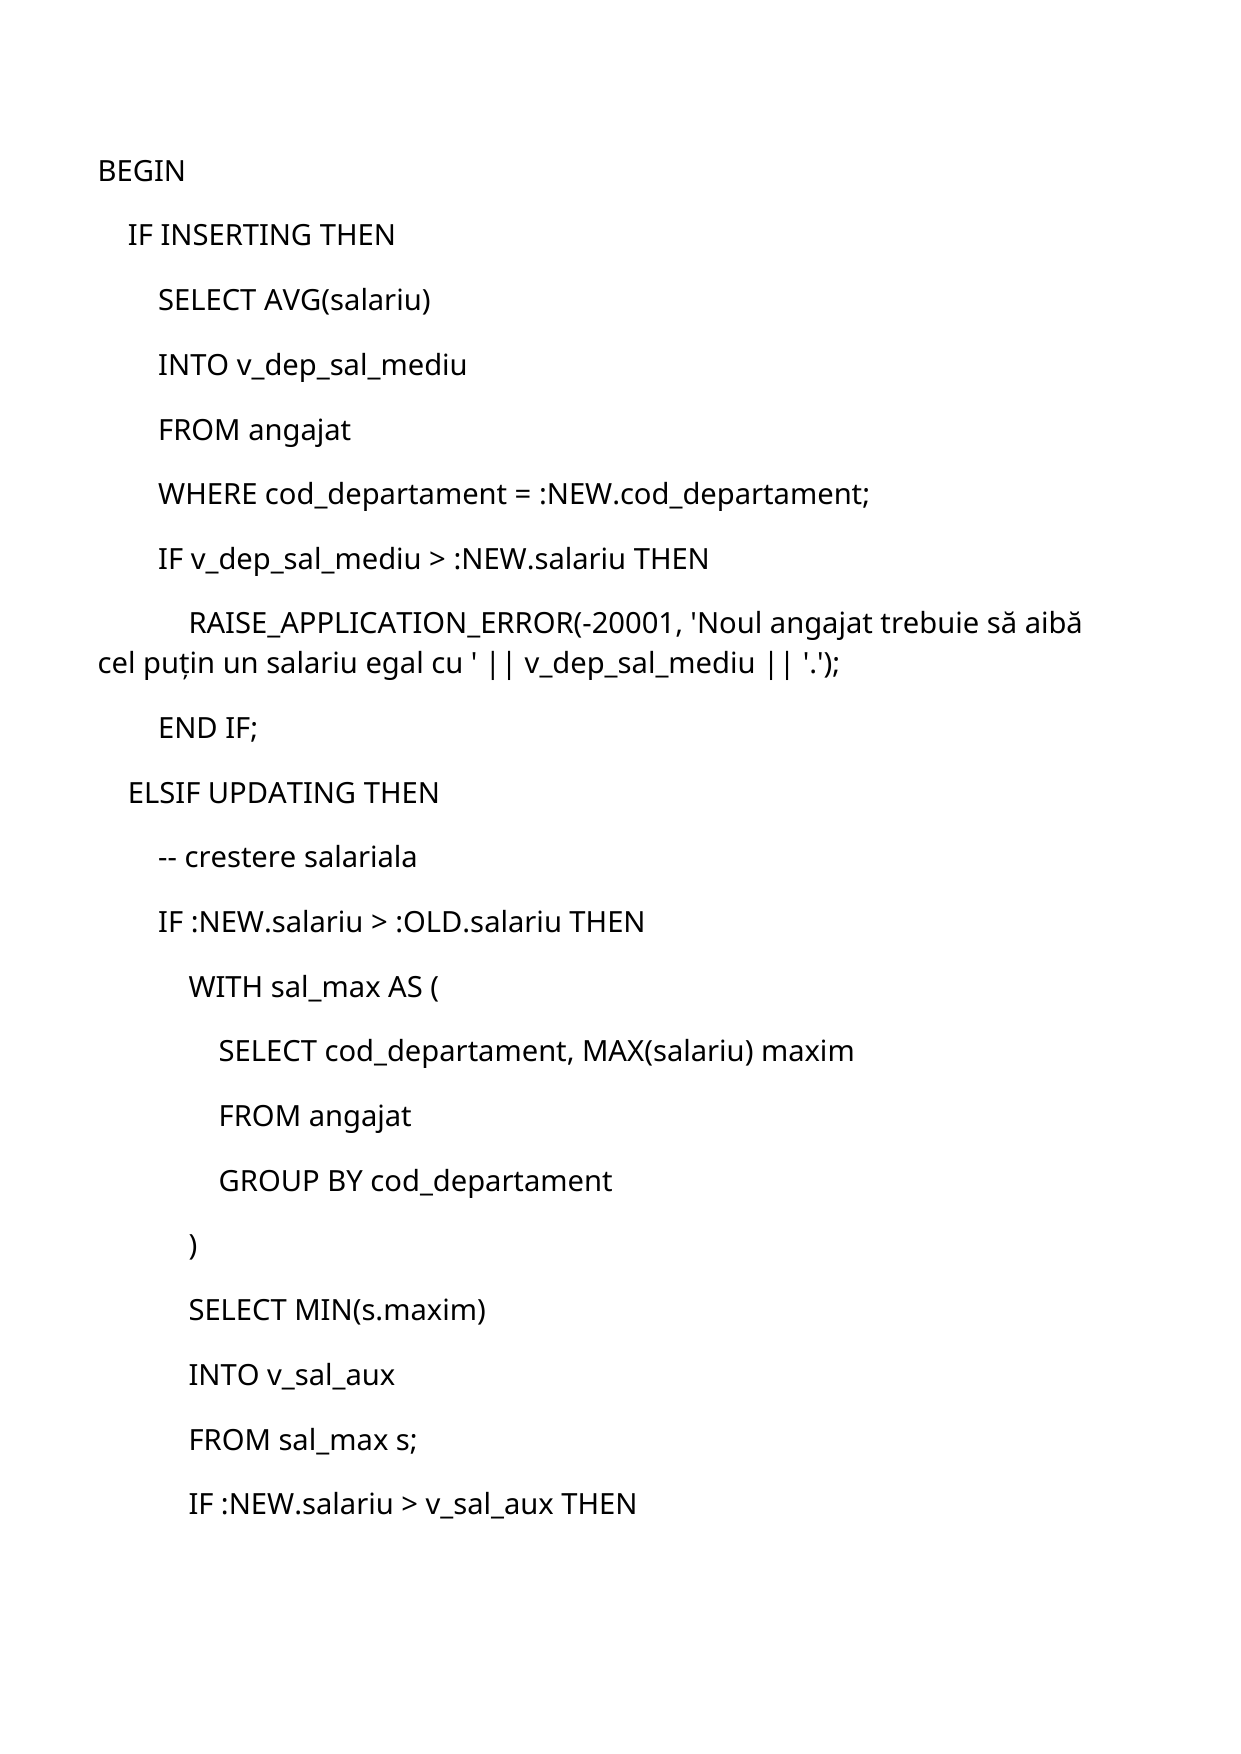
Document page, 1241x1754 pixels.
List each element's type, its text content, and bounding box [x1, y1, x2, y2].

list ) [97, 1225, 1128, 1264]
list -- crestere salariala [97, 837, 1128, 876]
list WITH sal_max AS ( [97, 966, 1128, 1006]
list BEGIN [97, 150, 1128, 190]
list FROM angajat [97, 1095, 1128, 1135]
list RAISE_APPLICATION_ERROR(-20001, 'Noul angajat trebuie să aibă cel puțin un salariu egal cu ' || v_dep_sal_mediu || '.'); [97, 603, 1128, 682]
list GROUP BY cod_departament [97, 1160, 1128, 1200]
list IF :NEW.salariu > v_sal_aux THEN [97, 1483, 1128, 1523]
list SELECT cod_departament, MAX(salariu) maxim [97, 1031, 1128, 1070]
list IF INSERTING THEN [97, 215, 1128, 254]
list INTO v_dep_sal_mediu [97, 344, 1128, 384]
list FROM sal_max s; [97, 1419, 1128, 1458]
list INTO v_sal_aux [97, 1354, 1128, 1394]
list SELECT AVG(salariu) [97, 279, 1128, 319]
list SELECT MIN(s.maxim) [97, 1289, 1128, 1329]
list FROM angajat [97, 409, 1128, 448]
list ELSIF UPDATING THEN [97, 772, 1128, 812]
list END IF; [97, 707, 1128, 747]
list WHERE cod_departament = :NEW.cod_departament; [97, 473, 1128, 513]
list IF v_dep_sal_mediu > :NEW.salariu THEN [97, 538, 1128, 578]
list IF :NEW.salariu > :OLD.salariu THEN [97, 901, 1128, 941]
